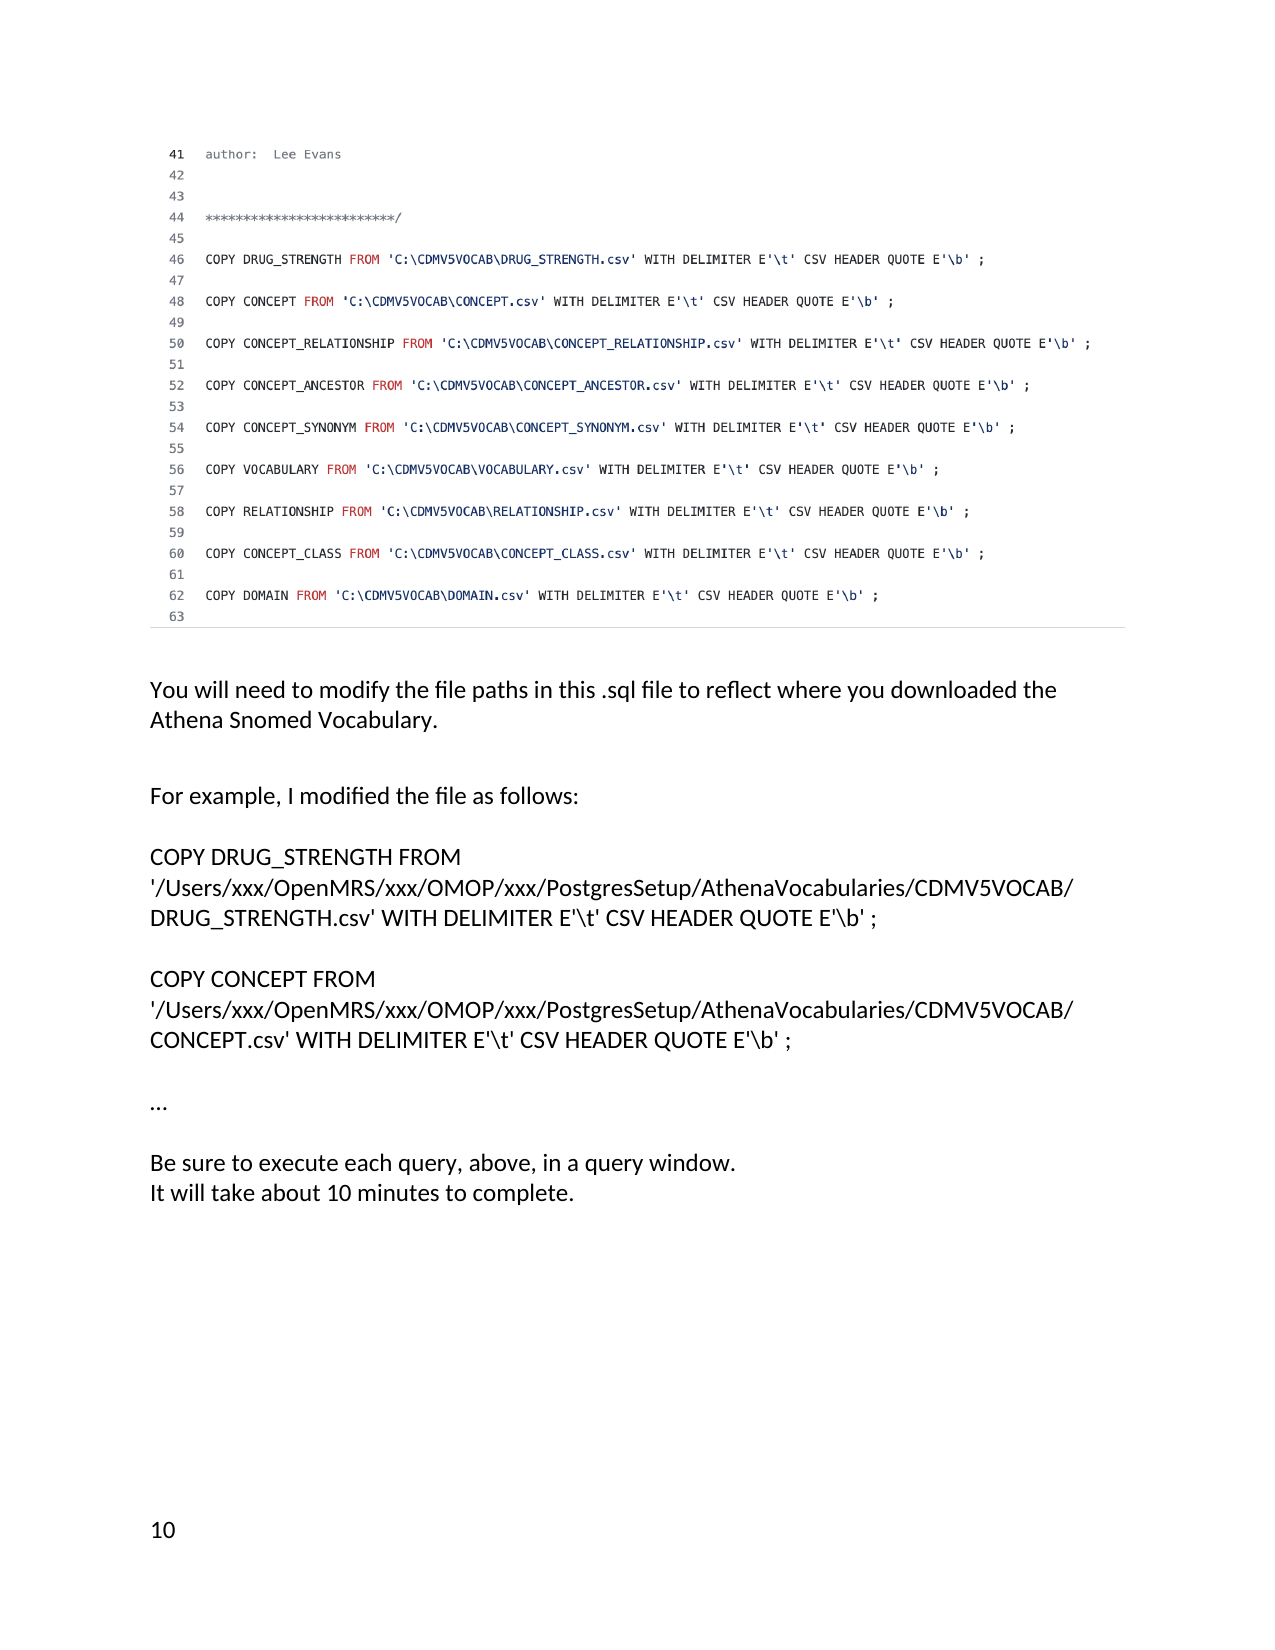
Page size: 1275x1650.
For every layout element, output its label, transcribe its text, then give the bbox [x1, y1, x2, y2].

picture [150, 150, 1125, 629]
text It will take about 10 minutes to complete. [150, 1177, 1125, 1208]
text … [150, 1086, 1125, 1116]
text Be sure to execute each query, above, in a query window. [150, 1147, 1125, 1177]
text For example, I modified the file as follows: [150, 781, 1125, 811]
text COPY CONCEPT FROM '/Users/xxx/OpenMRS/xxx/OMOP/xxx/PostgresSetup/AthenaVocabularies/CDMV5VOCAB/CONCEPT.csv' WITH DELIMITER E'\t' CSV HEADER QUOTE E'\b' ; [150, 964, 1125, 1055]
text COPY DRUG_STRENGTH FROM '/Users/xxx/OpenMRS/xxx/OMOP/xxx/PostgresSetup/AthenaVocabularies/CDMV5VOCAB/DRUG_STRENGTH.csv' WITH DELIMITER E'\t' CSV HEADER QUOTE E'\b' ; [150, 842, 1125, 933]
text You will need to modify the file paths in this .sql file to reflect where you downloaded the Athena Snomed Vocabulary. [150, 674, 1125, 735]
